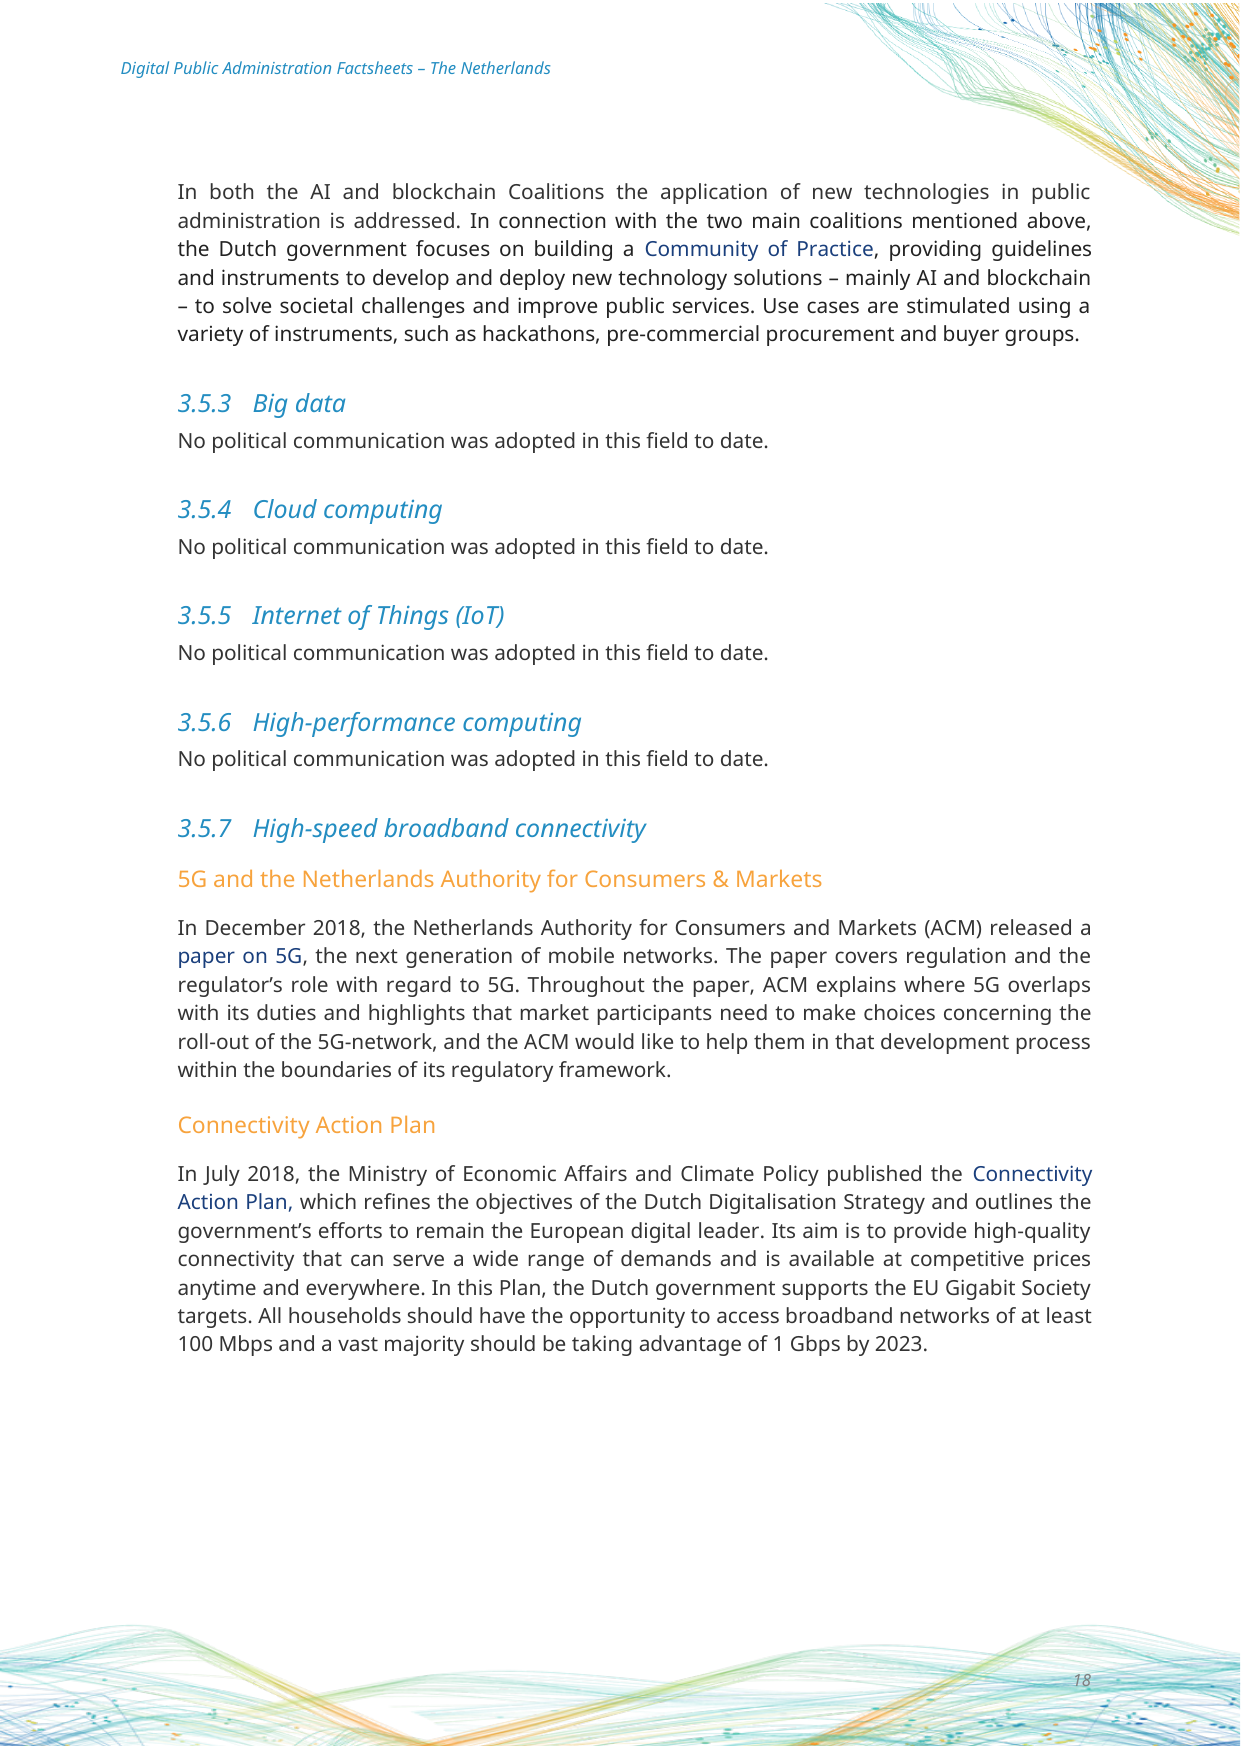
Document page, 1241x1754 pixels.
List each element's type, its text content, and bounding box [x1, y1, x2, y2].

text No political communication was adopted in this field to date. [177, 744, 1092, 773]
subtitle Internet of Things (IoT) [177, 598, 1092, 632]
subtitle High-performance computing [177, 704, 1092, 738]
picture [814, 3, 1240, 253]
text In both the AI and blockchain Coalitions the application of new technologies in public administration is addressed. In connection with the two main coalitions mentioned above, the Dutch government focuses on building a Community of Practice, providing guidelines and instruments to develop and deploy new technology solutions – mainly AI and blockchain – to solve societal challenges and improve public services. Use cases are stimulated using a variety of instruments, such as hackathons, pre-commercial procurement and buyer groups. [177, 177, 1092, 348]
subtitle High-speed broadband connectivity [177, 810, 1092, 844]
text In December 2018, the Netherlands Authority for Consumers and Markets (ACM) released a paper on 5G, the next generation of mobile networks. The paper covers regulation and the regulator’s role with regard to 5G. Throughout the paper, ACM explains where 5G overlaps with its duties and highlights that market participants need to make choices concerning the roll-out of the 5G-network, and the ACM would like to help them in that development process within the boundaries of its regulatory framework. [177, 913, 1092, 1084]
subtitle Cloud computing [177, 492, 1092, 526]
text In July 2018, the Ministry of Economic Affairs and Climate Policy published the Connectivity Action Plan, which refines the objectives of the Dutch Digitalisation Strategy and outlines the government’s efforts to remain the European digital leader. Its aim is to provide high-quality connectivity that can serve a wide range of demands and is available at competitive prices anytime and everywhere. In this Plan, the Dutch government supports the EU Gigabit Society targets. All households should have the opportunity to access broadband networks of at least 100 Mbps and a vast majority should be taking advantage of 1 Gbps by 2023. [177, 1159, 1092, 1358]
subtitle 5G and the Netherlands Authority for Consumers & Markets [177, 863, 1092, 894]
text No political communication was adopted in this field to date. [177, 638, 1092, 667]
subtitle Connectivity Action Plan [177, 1109, 1092, 1140]
picture [0, 1600, 1241, 1746]
text No political communication was adopted in this field to date. [177, 532, 1092, 560]
text No political communication was adopted in this field to date. [177, 426, 1092, 454]
subtitle Big data [177, 385, 1092, 419]
